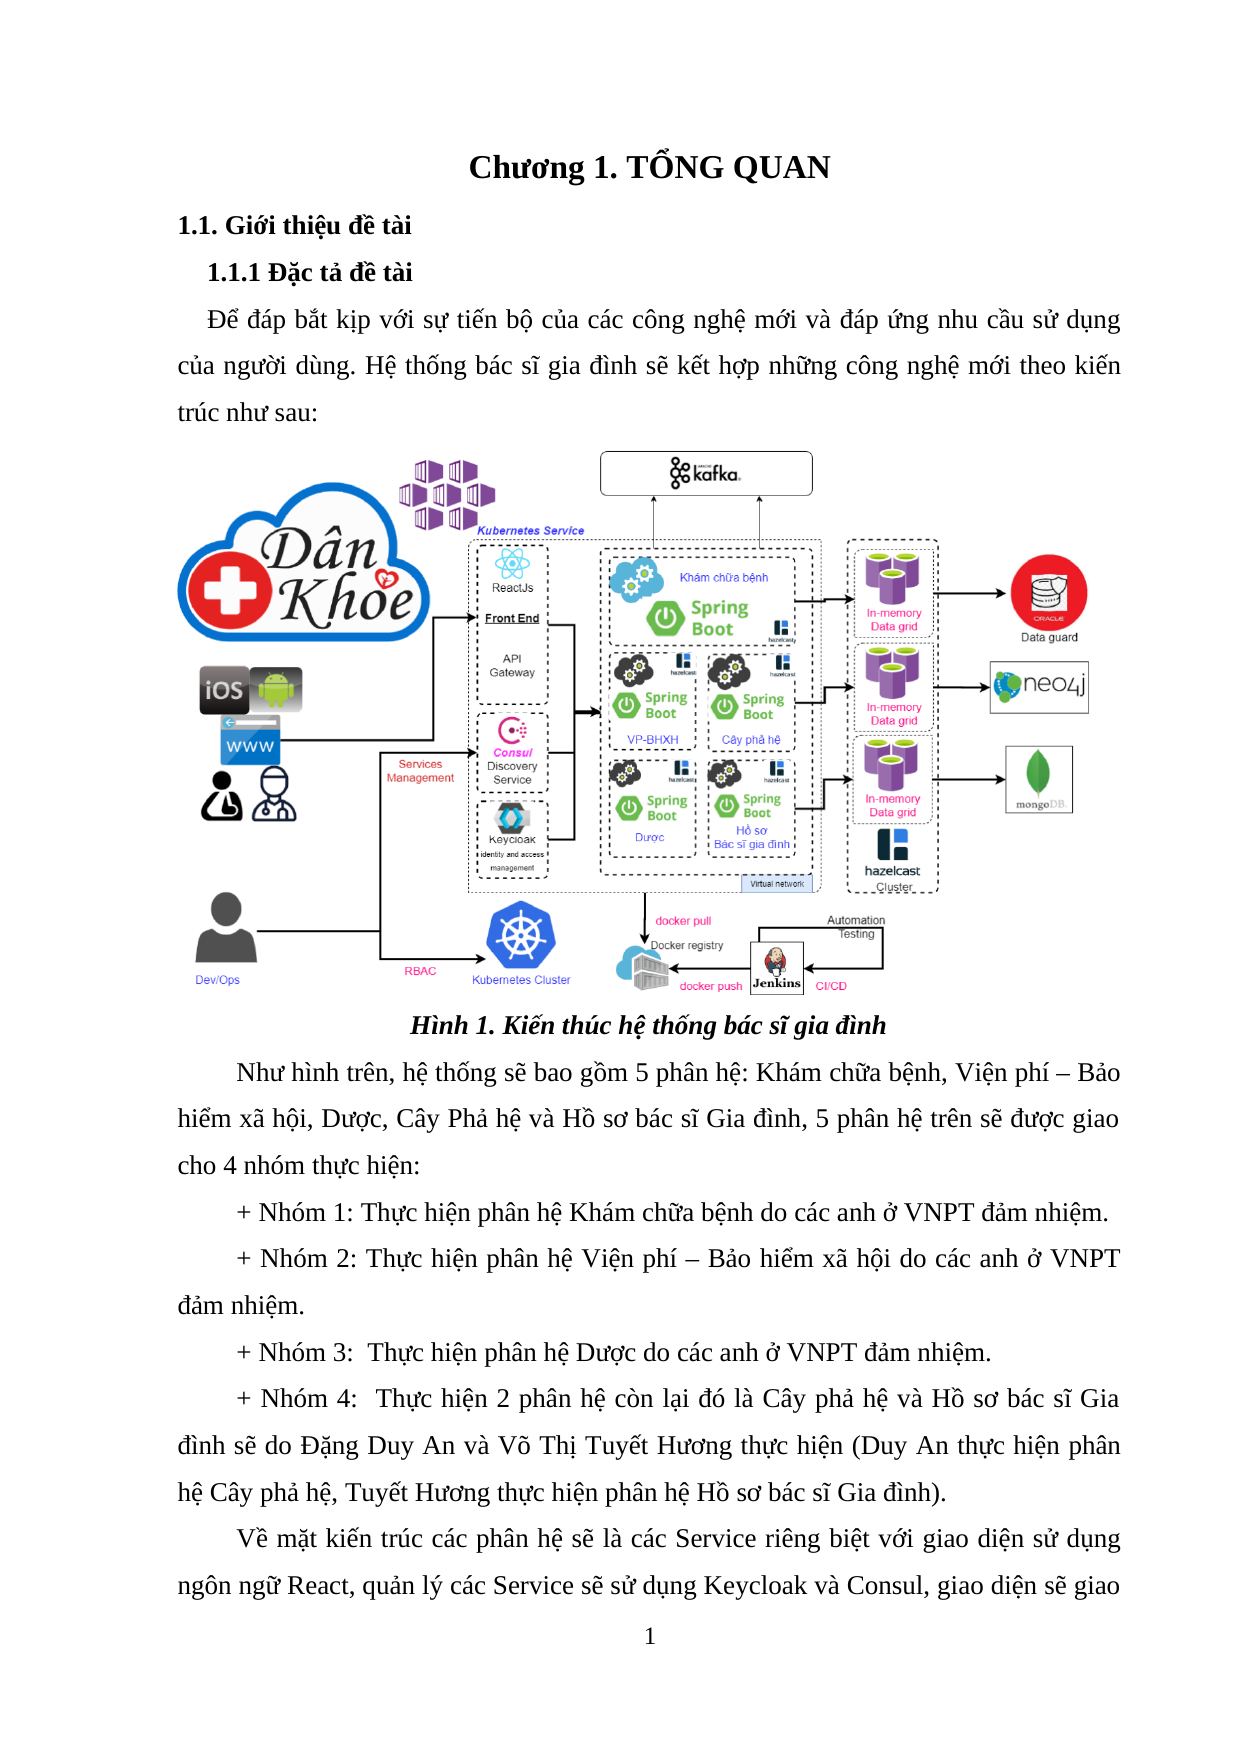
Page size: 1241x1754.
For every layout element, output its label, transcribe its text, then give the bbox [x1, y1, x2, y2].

text Để đáp bắt kịp với sự tiến bộ của các công nghệ mới và đáp ứng nhu cầu sử dụng của người dùng. Hệ thống bác sĩ gia đình sẽ kết hợp những công nghệ mới theo kiến trúc như sau: [177, 303, 1122, 427]
subtitle 1.1. Giới thiệu đề tài [177, 209, 1122, 241]
text Như hình trên, hệ thống sẽ bao gồm 5 phân hệ: Khám chữa bệnh, Viện phí – Bảo hiểm xã hội, Dược, Cây Phả hệ và Hồ sơ bác sĩ Gia đình, 5 phân hệ trên sẽ được giao cho 4 nhóm thực hiện: [177, 1056, 1122, 1180]
text + Nhóm 2: Thực hiện phân hệ Viện phí – Bảo hiểm xã hội do các anh ở VNPT đảm nhiệm. [177, 1243, 1122, 1320]
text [177, 1523, 1122, 1600]
text Hình 1. Kiến thúc hệ thống bác sĩ gia đình [177, 1009, 1122, 1040]
text + Nhóm 3: Thực hiện phân hệ Dược do các anh ở VNPT đảm nhiệm. [177, 1336, 1122, 1367]
text 1.1.1 Đặc tả đề tài [177, 256, 1122, 287]
text + Nhóm 4: Thực hiện 2 phân hệ còn lại đó là Cây phả hệ và Hồ sơ bác sĩ Gia đình sẽ do Đặng Duy An và Võ Thị Tuyết Hương thực hiện (Duy An thực hiện phân hệ Cây phả hệ, Tuyết Hương thực hiện phân hệ Hồ sơ bác sĩ Gia đình). [177, 1383, 1122, 1507]
picture [177, 442, 1093, 995]
subtitle Chương 1. TỔNG QUAN [177, 148, 1122, 186]
text + Nhóm 1: Thực hiện phân hệ Khám chữa bệnh do các anh ở VNPT đảm nhiệm. [177, 1196, 1122, 1227]
